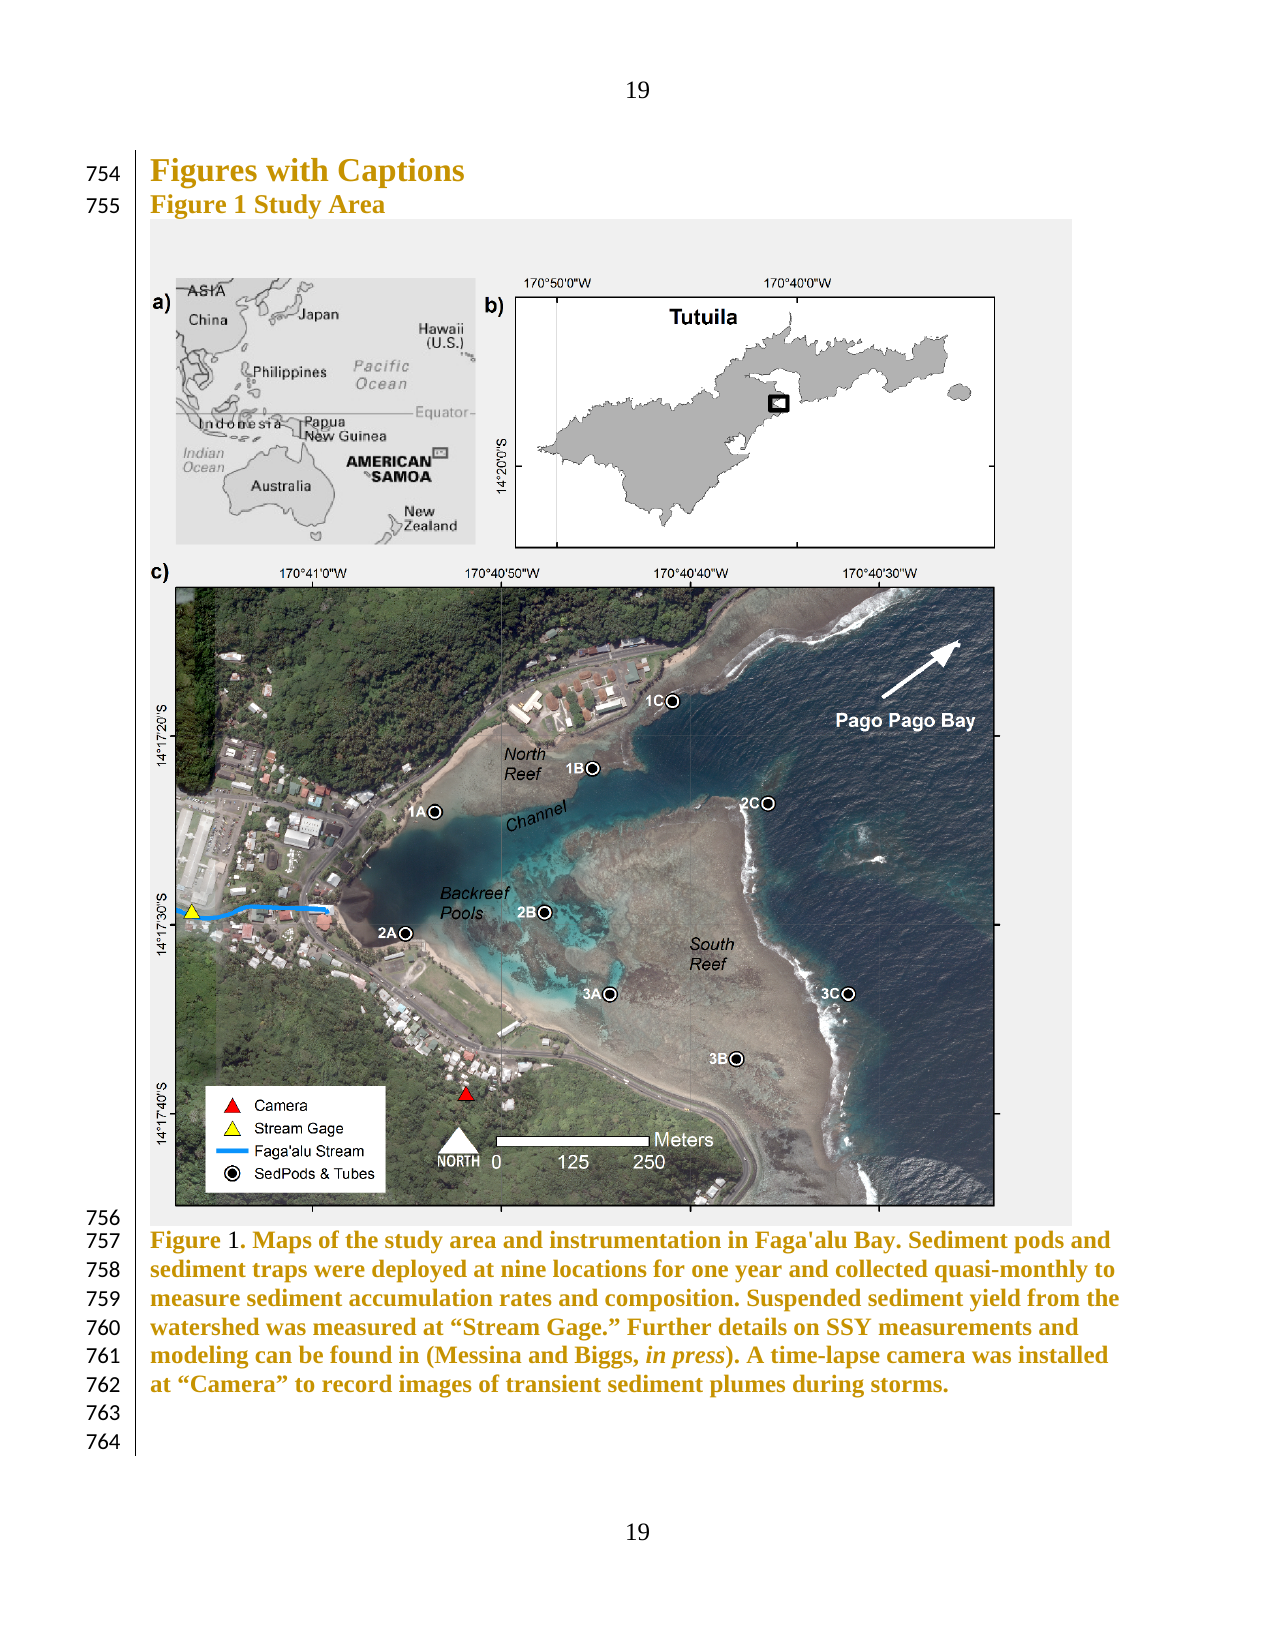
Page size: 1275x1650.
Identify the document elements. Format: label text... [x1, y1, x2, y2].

subtitle Figures with Captions [150, 150, 1125, 188]
picture [150, 219, 1072, 1226]
subtitle Figure 1 Study Area [150, 188, 1125, 219]
text Figure 1. Maps of the study area and instrumentation in Faga'alu Bay. Sediment pods and sediment traps were deployed at nine locations for one year and collected quasi-monthly to measure sediment accumulation rates and composition. Suspended sediment yield from the watershed was measured at “Stream Gage.” Further details on SSY measurements and modeling can be found in (Messina and Biggs, in press). A time-lapse camera was installed at “Camera” to record images of transient sediment plumes during storms. [150, 1226, 1125, 1398]
